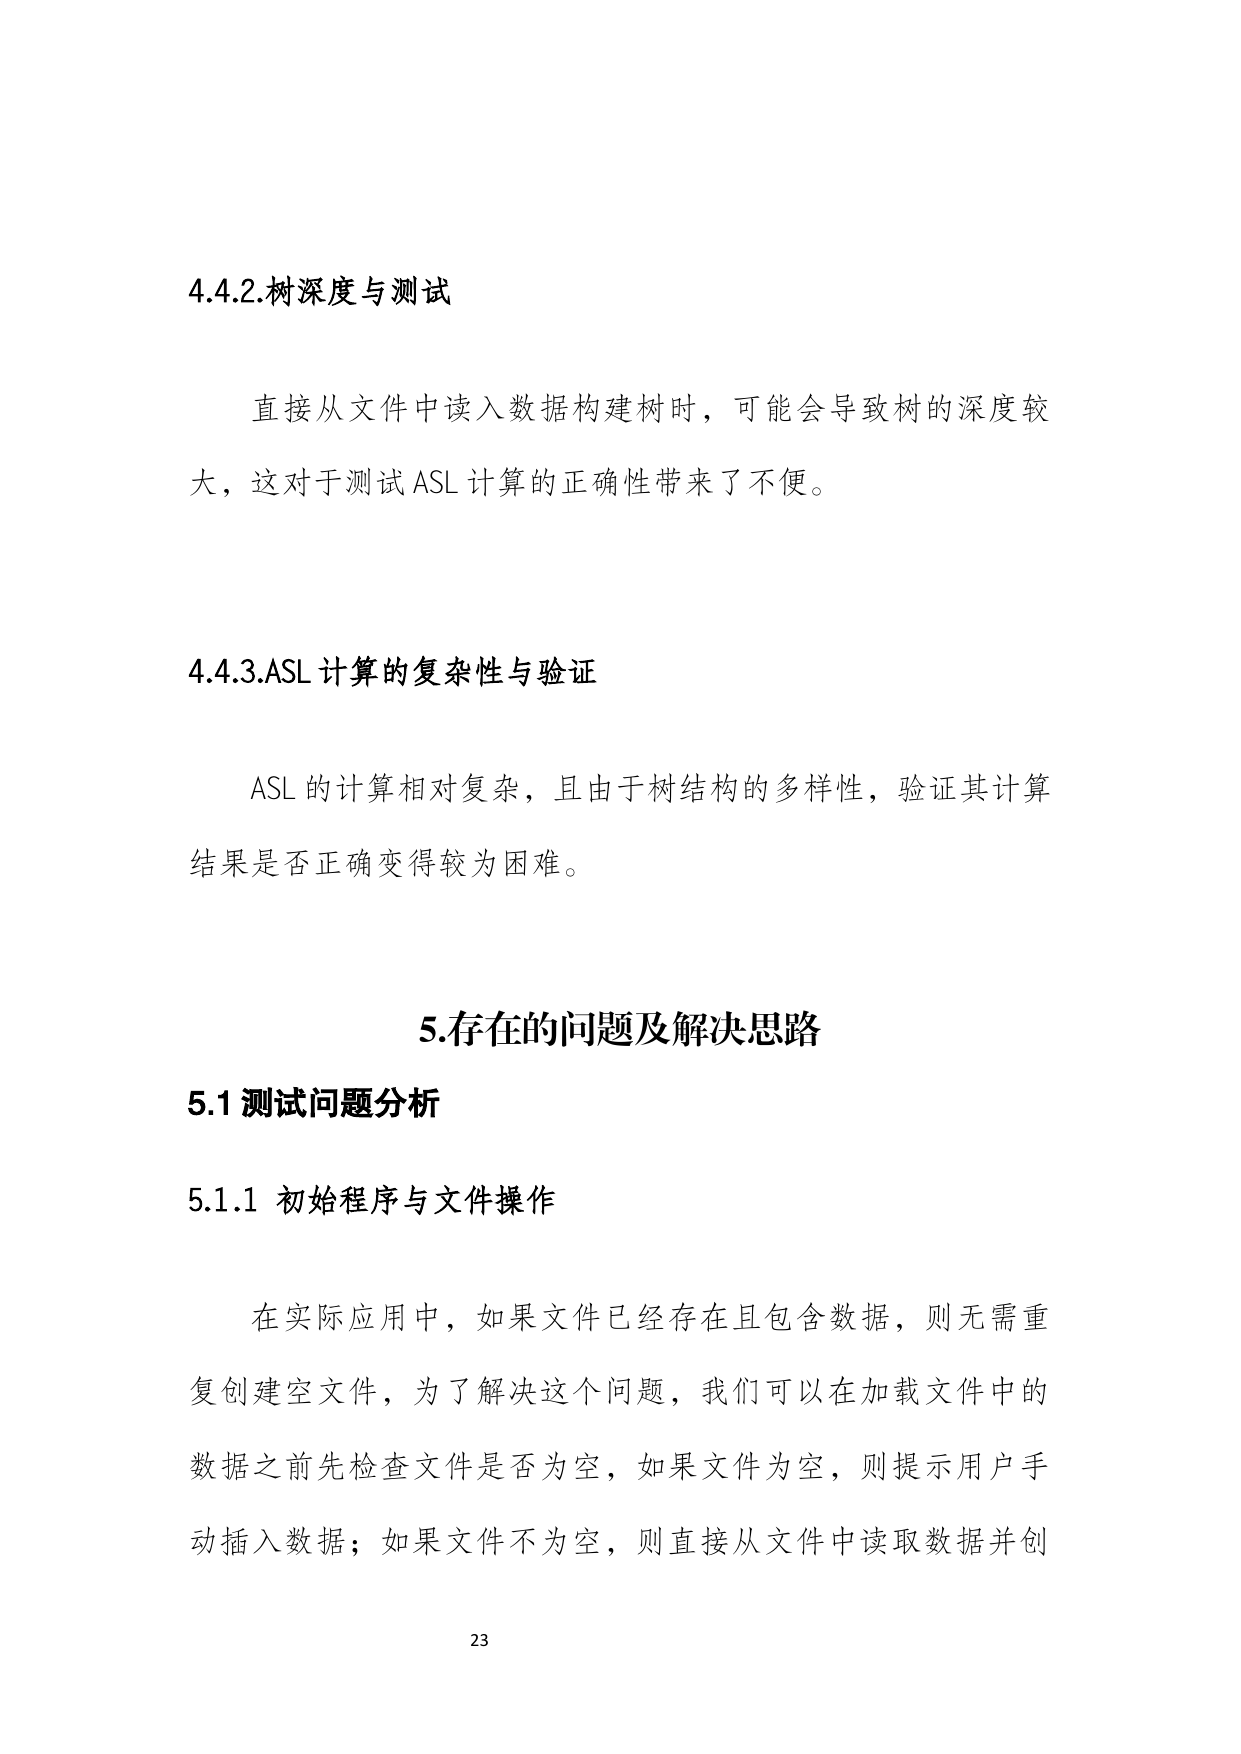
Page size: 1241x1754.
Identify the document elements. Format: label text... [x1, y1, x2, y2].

subtitle 4.4.2.树深度与测试 [187, 259, 1053, 324]
subtitle 5.1测试问题分析 [187, 1071, 1053, 1136]
subtitle 5.1.1 初始程序与文件操作 [187, 1168, 1053, 1233]
list ASL的计算相对复杂，且由于树结构的多样性，验证其计算结果是否正确变得较为困难。 [187, 757, 1053, 897]
text 5.存在的问题及解决思路 [187, 999, 1053, 1064]
list 直接从文件中读入数据构建树时，可能会导致树的深度较大，这对于测试ASL计算的正确性带来了不便。 [187, 377, 1053, 516]
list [187, 1286, 1053, 1575]
subtitle 4.4.3.ASL计算的复杂性与验证 [187, 640, 1053, 705]
